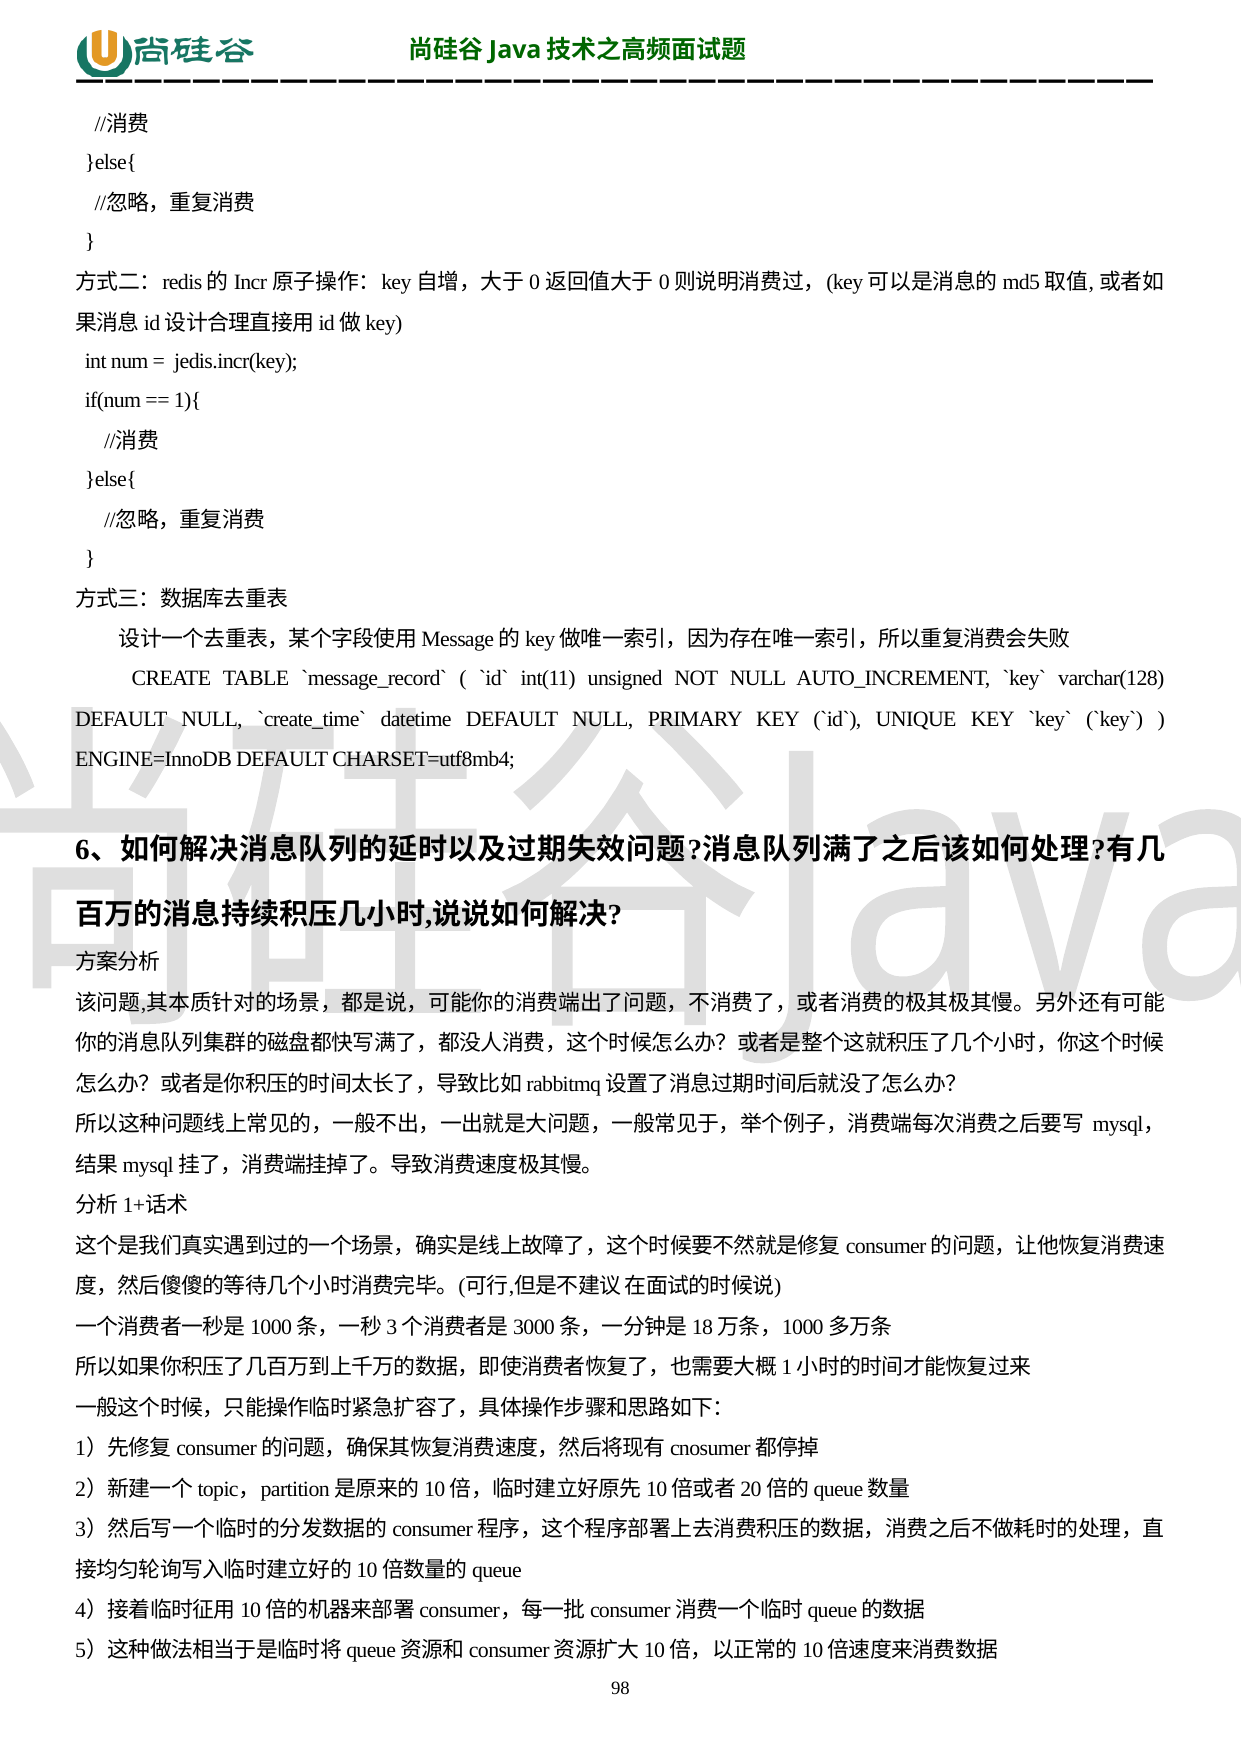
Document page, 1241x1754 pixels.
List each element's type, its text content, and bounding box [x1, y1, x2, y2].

text }else{ [75, 146, 1165, 178]
text //忽略，重复消费 [75, 184, 1165, 217]
text } [75, 542, 1165, 574]
text 方案分析 [75, 944, 1165, 976]
text 方式二：redis的 Incr 原子操作：key自增，大于0 返回值大于0则说明消费过，(key可以是消息的md5取值, 或者如果消息id设计合理直接用id做key) [75, 264, 1165, 337]
text 所以如果你积压了几百万到上千万的数据，即使消费者恢复了，也需要大概1小时的时间才能恢复过来 [75, 1349, 1165, 1381]
text 4）接着临时征用10倍的机器来部署consumer，每一批consumer消费一个临时queue的数据 [75, 1592, 1165, 1624]
text 这个是我们真实遇到过的一个场景，确实是线上故障了，这个时候要不然就是修复consumer的问题，让他恢复消费速度，然后傻傻的等待几个小时消费完毕。(可行,但是不建议 在面试的时候说) [75, 1227, 1165, 1301]
picture [75, 29, 253, 77]
text 方式三：数据库去重表 [75, 581, 1165, 613]
text if(num == 1){ [75, 383, 1165, 416]
text } [75, 225, 1165, 257]
text 3）然后写一个临时的分发数据的consumer程序，这个程序部署上去消费积压的数据，消费之后不做耗时的处理，直接均匀轮询写入临时建立好的10倍数量的queue [75, 1511, 1165, 1584]
text 一般这个时候，只能操作临时紧急扩容了，具体操作步骤和思路如下： [75, 1389, 1165, 1422]
text 该问题,其本质针对的场景，都是说，可能你的消费端出了问题，不消费了，或者消费的极其极其慢。另外还有可能你的消息队列集群的磁盘都快写满了，都没人消费，这个时候怎么办？或者是整个这就积压了几个小时，你这个时候怎么办？或者是你积压的时间太长了，导致比如rabbitmq设置了消息过期时间后就没了怎么办？ [75, 984, 1165, 1098]
text 分析1+话术 [75, 1187, 1165, 1219]
text 设计一个去重表，某个字段使用Message的key做唯一索引，因为存在唯一索引，所以重复消费会失败 [75, 621, 1165, 653]
text //消费 [75, 422, 1165, 455]
text 所以这种问题线上常见的，一般不出，一出就是大问题，一般常见于，举个例子，消费端每次消费之后要写mysql，结果mysql挂了，消费端挂掉了。导致消费速度极其慢。 [75, 1106, 1165, 1179]
subtitle 6、如何解决消息队列的延时以及过期失效问题?消息队列满了之后该如何处理?有几百万的消息持续积压几小时,说说如何解决? [75, 814, 1165, 944]
text int num = jedis.incr(key); [75, 345, 1165, 377]
text 1）先修复consumer的问题，确保其恢复消费速度，然后将现有cnosumer都停掉 [75, 1430, 1165, 1462]
text //忽略，重复消费 [75, 501, 1165, 534]
text 5）这种做法相当于是临时将queue资源和consumer资源扩大10倍，以正常的10倍速度来消费数据 [75, 1632, 1165, 1664]
text }else{ [75, 463, 1165, 495]
text CREATE TABLE `message_record` ( `id` int(11) unsigned NOT NULL AUTO_INCREMENT, `key` varchar(128) DEFAULT NULL, `create_time` datetime DEFAULT NULL, PRIMARY KEY (`id`), UNIQUE KEY `key` (`key`) ) ENGINE=InnoDB DEFAULT CHARSET=utf8mb4; [75, 661, 1165, 775]
text 一个消费者一秒是1000条，一秒3个消费者是3000条，一分钟是18万条，1000多万条 [75, 1308, 1165, 1341]
text 2）新建一个topic，partition是原来的10倍，临时建立好原先10倍或者20倍的queue数量 [75, 1470, 1165, 1503]
text //消费 [75, 105, 1165, 138]
